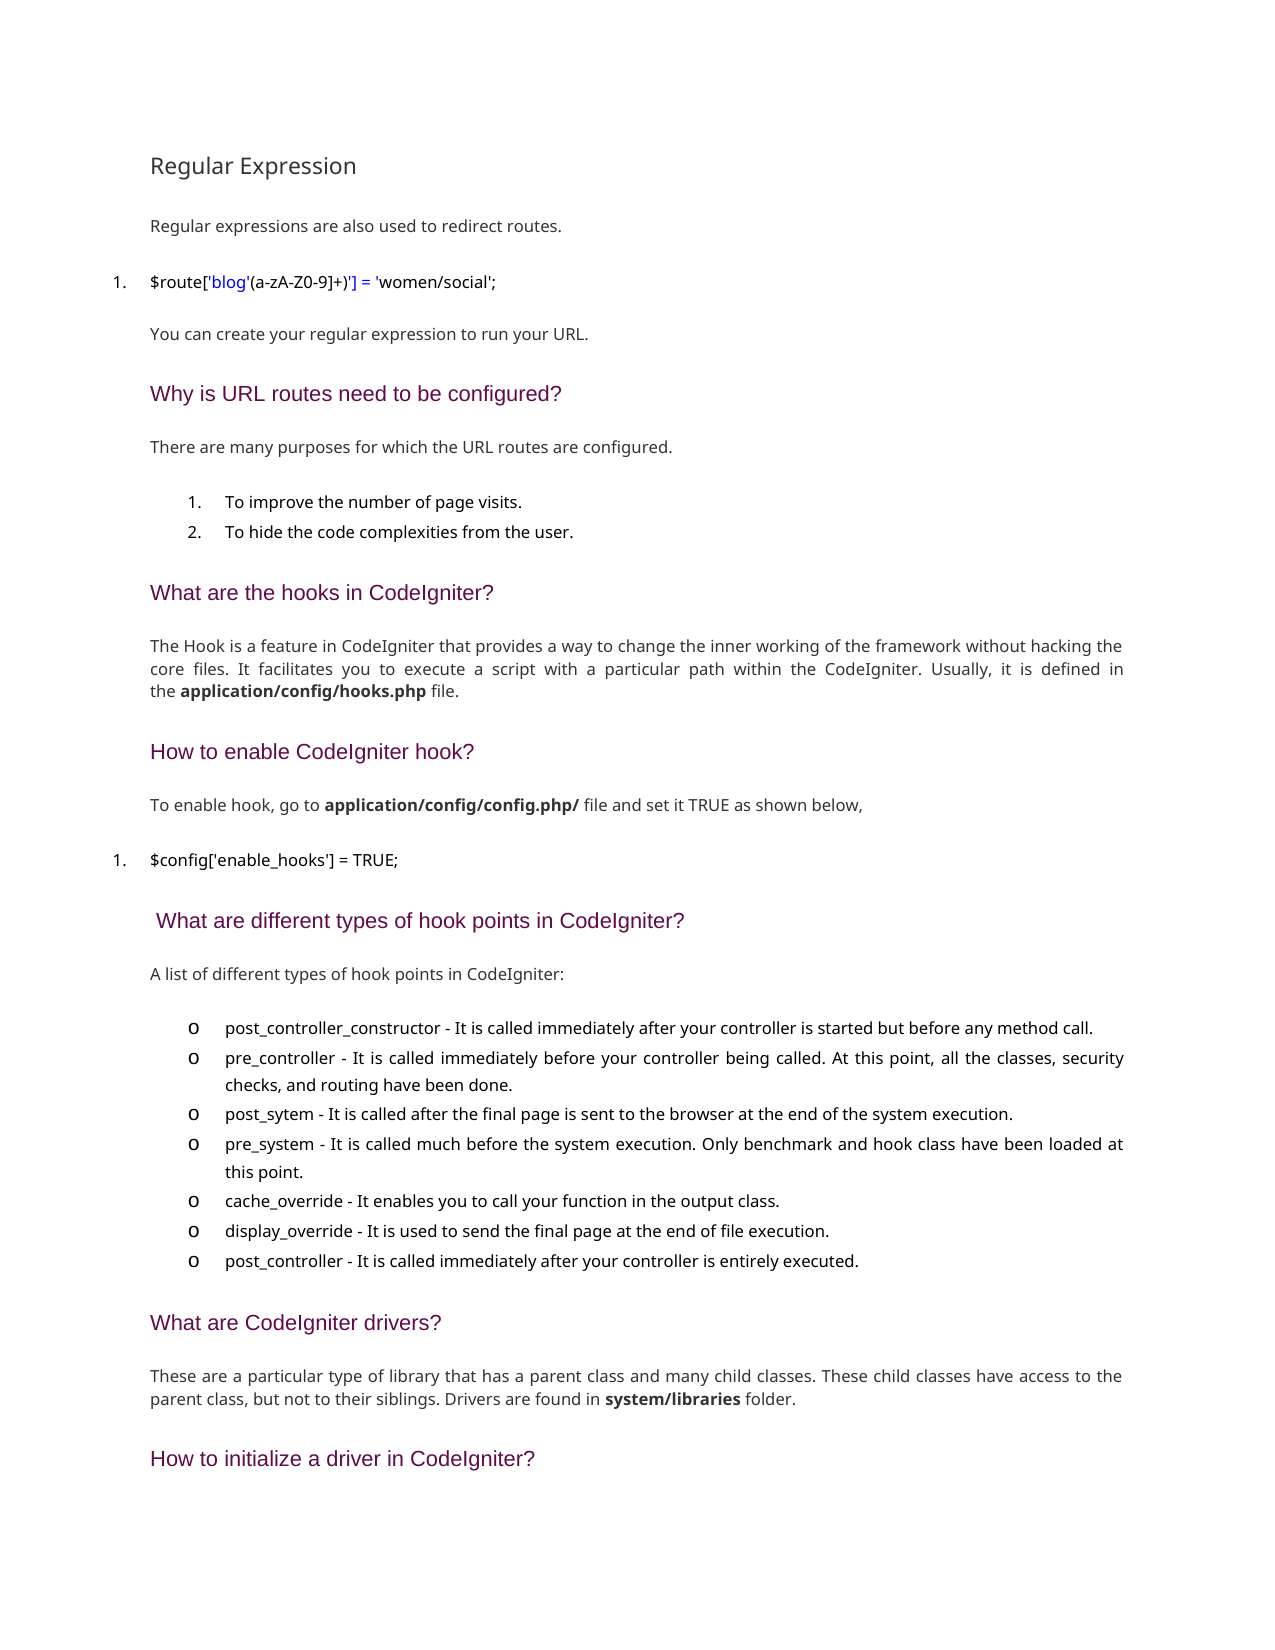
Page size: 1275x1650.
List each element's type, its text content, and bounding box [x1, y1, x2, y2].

list To hide the code complexities from the user. [187, 518, 1125, 544]
subtitle What are the hooks in CodeIgniter? [150, 573, 1125, 606]
list post_controller_constructor - It is called immediately after your controller is started but before any method call. [187, 1014, 1125, 1040]
text These are a particular type of library that has a parent class and many child classes. These child classes have access to the parent class, but not to their siblings. Drivers are found in system/libraries folder. [150, 1364, 1125, 1410]
list $config['enable_hooks'] = TRUE; [112, 846, 1125, 872]
list pre_controller - It is called immediately before your controller being called. At this point, all the classes, security checks, and routing have been done. [187, 1044, 1125, 1097]
list To improve the number of page visits. [187, 488, 1125, 514]
list post_sytem - It is called after the final page is sent to the browser at the end of the system execution. [187, 1101, 1125, 1127]
text The Hook is a feature in CodeIgniter that provides a way to change the inner working of the framework without hacking the core files. It facilitates you to execute a script with a particular path within the CodeIgniter. Usually, it is defined in the application/config/hooks.php file. [150, 635, 1125, 703]
subtitle How to enable CodeIgniter hook? [150, 732, 1125, 764]
subtitle What are different types of hook points in CodeIgniter? [150, 901, 1125, 933]
text A list of different types of hook points in CodeIgniter: [150, 962, 1125, 985]
list $route['blog'(a-zA-Z0-9]+)'] = 'women/social'; [112, 267, 1125, 293]
subtitle What are CodeIgniter drivers? [150, 1303, 1125, 1335]
text To enable hook, go to application/config/config.php/ file and set it TRUE as shown below, [150, 794, 1125, 816]
text There are many purposes for which the URL routes are configured. [150, 436, 1125, 458]
subtitle Regular Expression [150, 150, 1125, 181]
subtitle Why is URL routes need to be configured? [150, 374, 1125, 407]
list cache_override - It enables you to call your function in the output class. [187, 1187, 1125, 1213]
list display_override - It is used to send the final page at the end of file execution. [187, 1217, 1125, 1243]
text You can create your regular expression to run your URL. [150, 322, 1125, 345]
list pre_system - It is called much before the system execution. Only benchmark and hook class have been loaded at this point. [187, 1131, 1125, 1183]
text Regular expressions are also used to redirect routes. [150, 215, 1125, 238]
list post_controller - It is called immediately after your controller is entirely executed. [187, 1248, 1125, 1274]
subtitle How to initialize a driver in CodeIgniter? [150, 1439, 1125, 1472]
